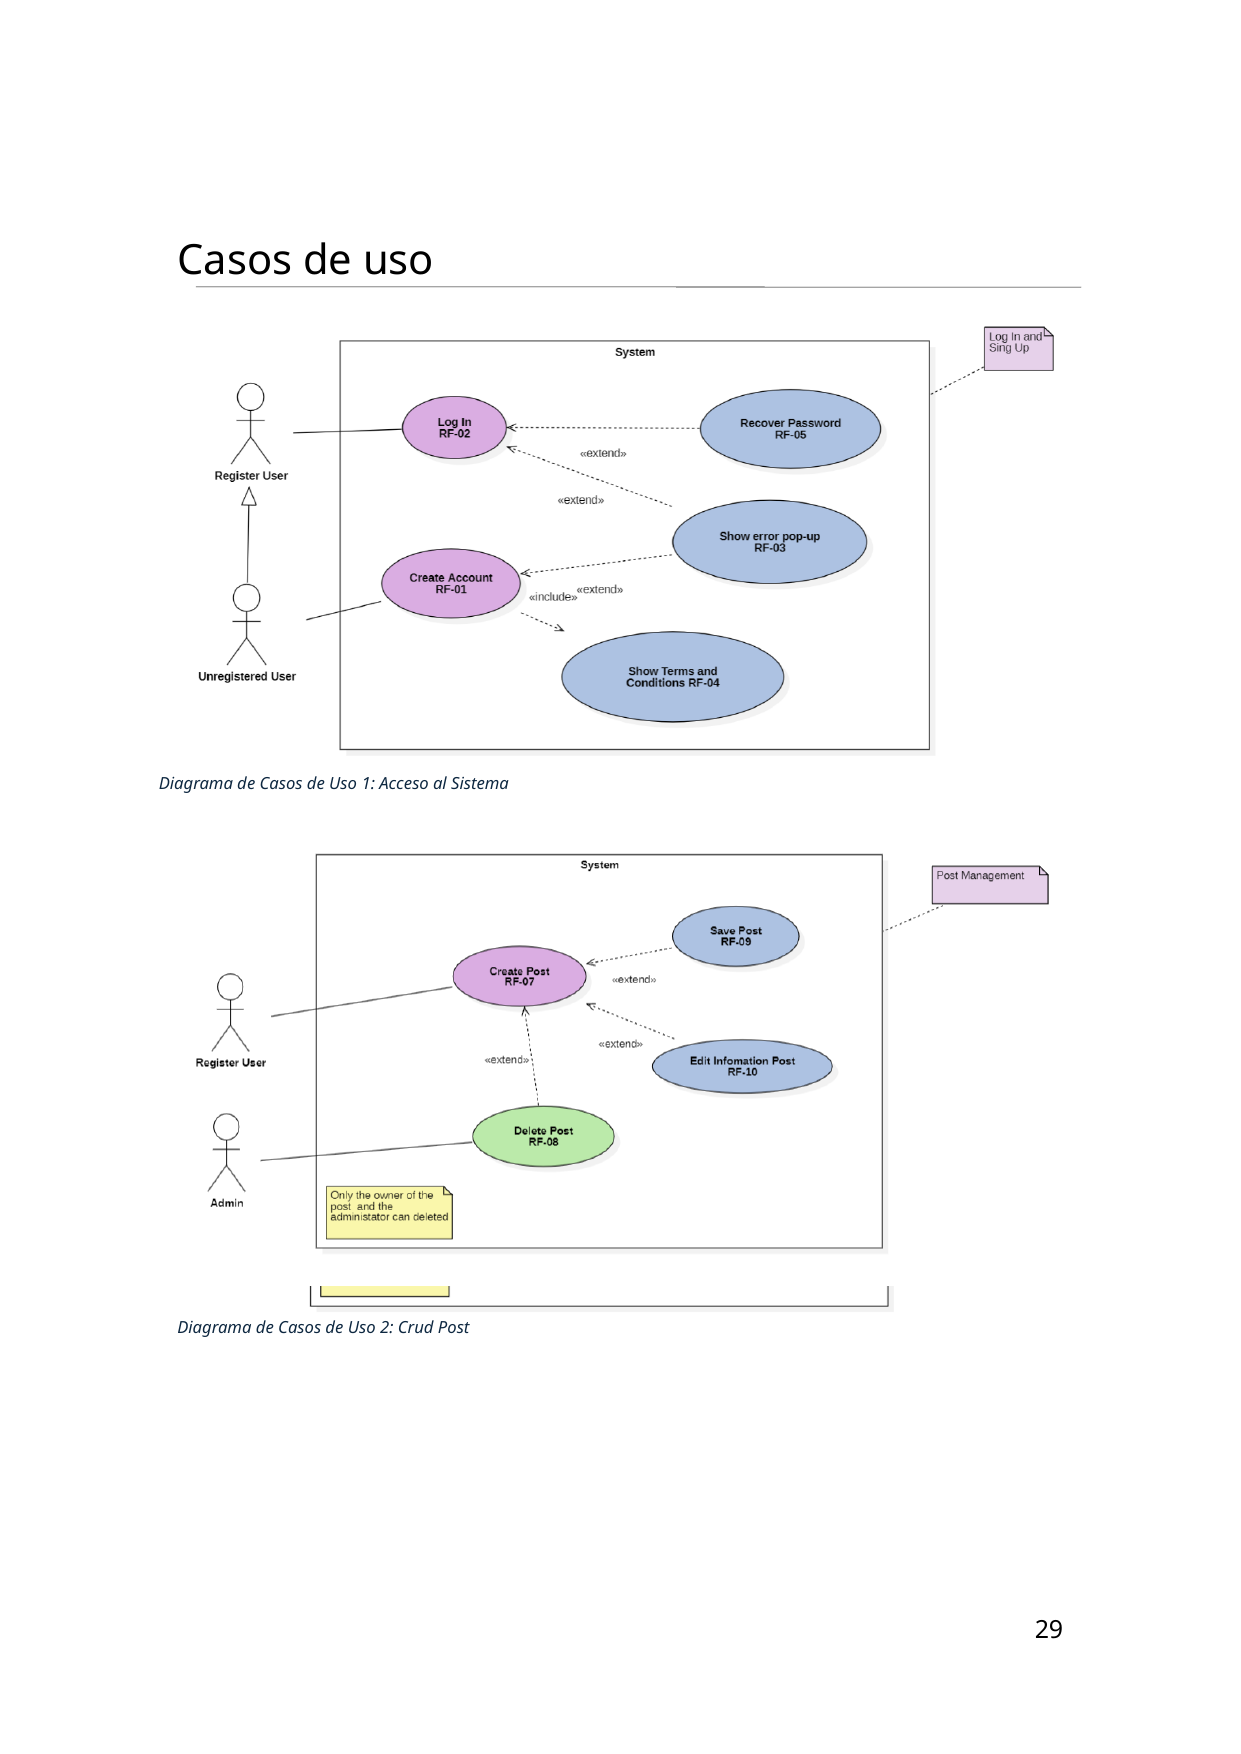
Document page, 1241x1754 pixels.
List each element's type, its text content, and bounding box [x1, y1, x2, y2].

picture [174, 814, 1063, 1316]
picture [177, 313, 1063, 766]
text Casos de uso [177, 229, 1063, 286]
